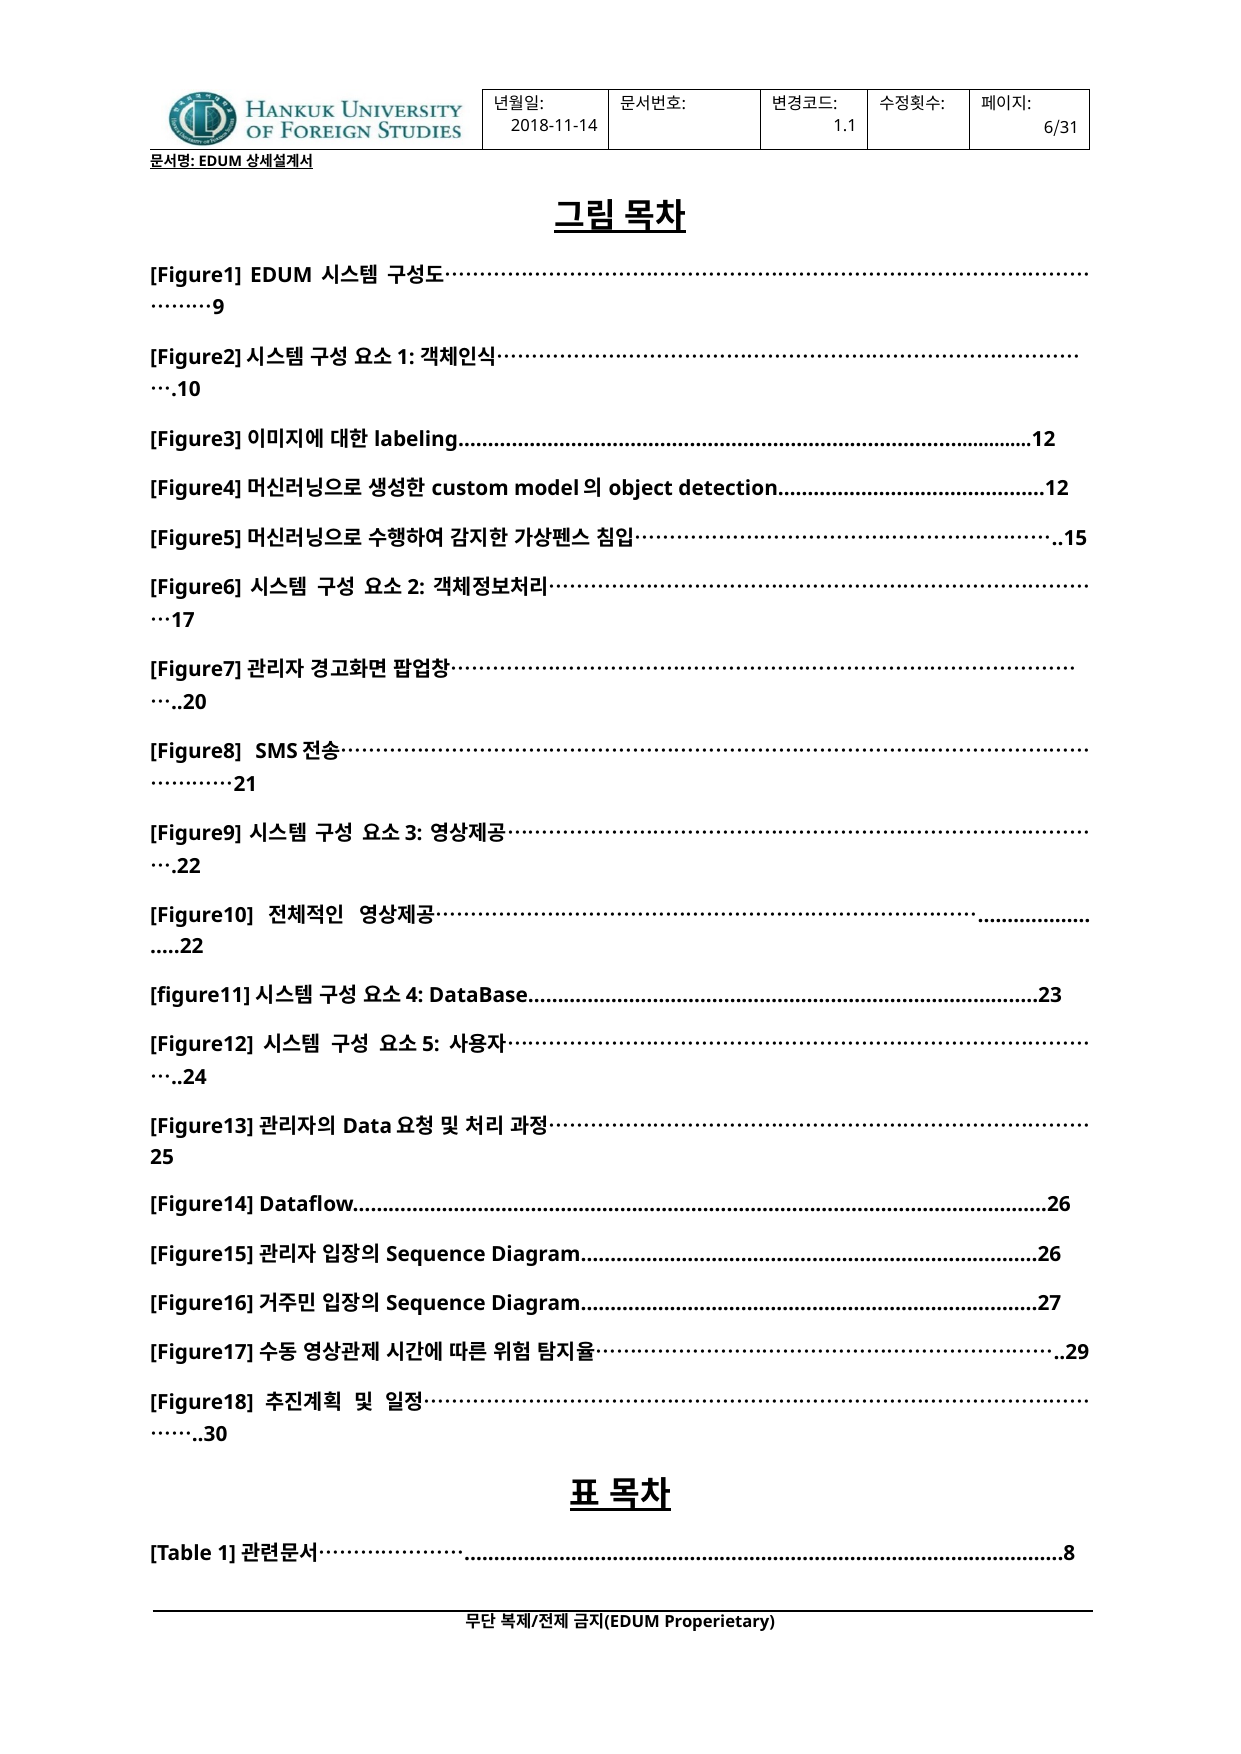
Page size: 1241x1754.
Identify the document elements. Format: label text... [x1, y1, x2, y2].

text [Figure15] 관리자 입장의 Sequence Diagram…………………………………………………………………..26 [150, 1237, 1090, 1267]
text [Figure6] 시스템 구성 요소2: 객체정보처리………………………………………………………………………17 [150, 570, 1090, 633]
text [Figure10] 전체적인 영상제공…………………………………………………………………….…………………..22 [150, 898, 1090, 959]
text [Figure16] 거주민 입장의 Sequence Diagram…………………………………………………………………..27 [150, 1286, 1090, 1317]
text [Figure2] 시스템 구성 요소1: 객체인식…………………………………………………………………………….10 [150, 340, 1090, 403]
text [Figure7] 관리자 경고화면 팝업창…………………………………………………………………………………..20 [150, 652, 1090, 715]
text [Figure1] EDUM 시스템 구성도…………………………………………………………………………………………9 [150, 258, 1090, 321]
text [Figure17] 수동 영상관제 시간에 따른 위험 탐지율…………………………………………………………..29 [150, 1336, 1090, 1366]
text [Figure4] 머신러닝으로 생성한 custom model의 object detection………………………………………12 [150, 471, 1090, 502]
text [Figure8] SMS전송…………………………………………………………………………………………………………21 [150, 734, 1090, 797]
picture [161, 89, 470, 149]
text [Figure14] Dataflow………………………………………………………………………………………………………26 [150, 1189, 1090, 1218]
text [Figure13] 관리자의 Data요청 및 처리 과정…………………………………………………………………….25 [150, 1110, 1090, 1171]
text [Figure5] 머신러닝으로 수행하여 감지한 가상펜스 침입……………………………………………………..15 [150, 521, 1090, 551]
text [Figure3] 이미지에 대한 labeling………………………………………………………………………………….….12 [150, 422, 1090, 452]
text 그림 목차 [150, 189, 1090, 237]
text [Table 1] 관련문서………………….……………………………………………………………………………………….8 [150, 1536, 1090, 1566]
text [Figure9] 시스템 구성 요소3: 영상제공…………………………………………………………………………….22 [150, 816, 1090, 879]
text [figure11] 시스템 구성 요소4: DataBase…………………………………………………………………………..23 [150, 978, 1090, 1009]
text [Figure12] 시스템 구성 요소5: 사용자……………………………………………………………………………..24 [150, 1028, 1090, 1091]
text 표 목차 [150, 1467, 1090, 1515]
text [Figure18] 추진계획 및 일정…………………………………………………………………………………………..30 [150, 1385, 1090, 1448]
